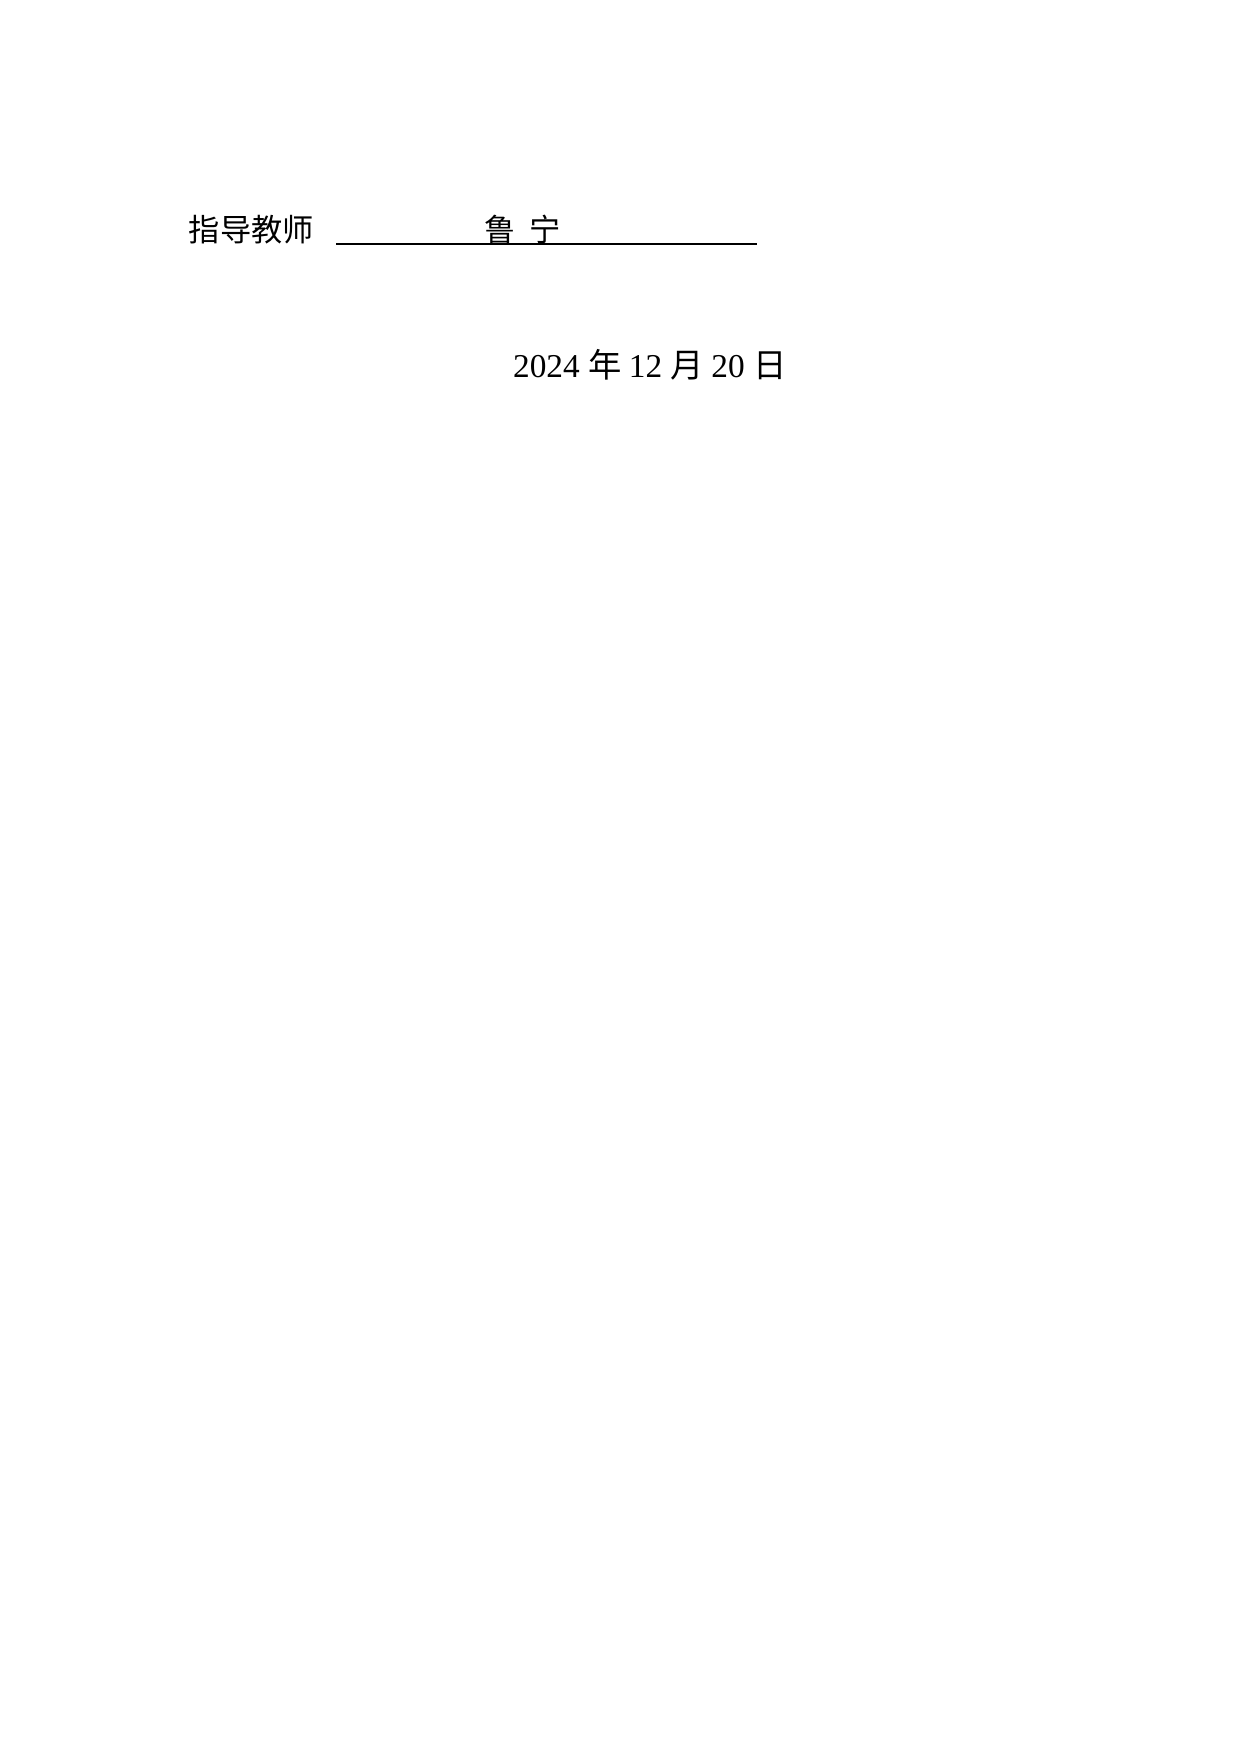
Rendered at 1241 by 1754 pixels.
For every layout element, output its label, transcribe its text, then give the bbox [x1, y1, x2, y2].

text 2024 年 12 月 20 日 [177, 329, 1122, 397]
table_cell 鲁 宁 [325, 181, 1125, 276]
table_cell 指导教师 [177, 181, 325, 276]
